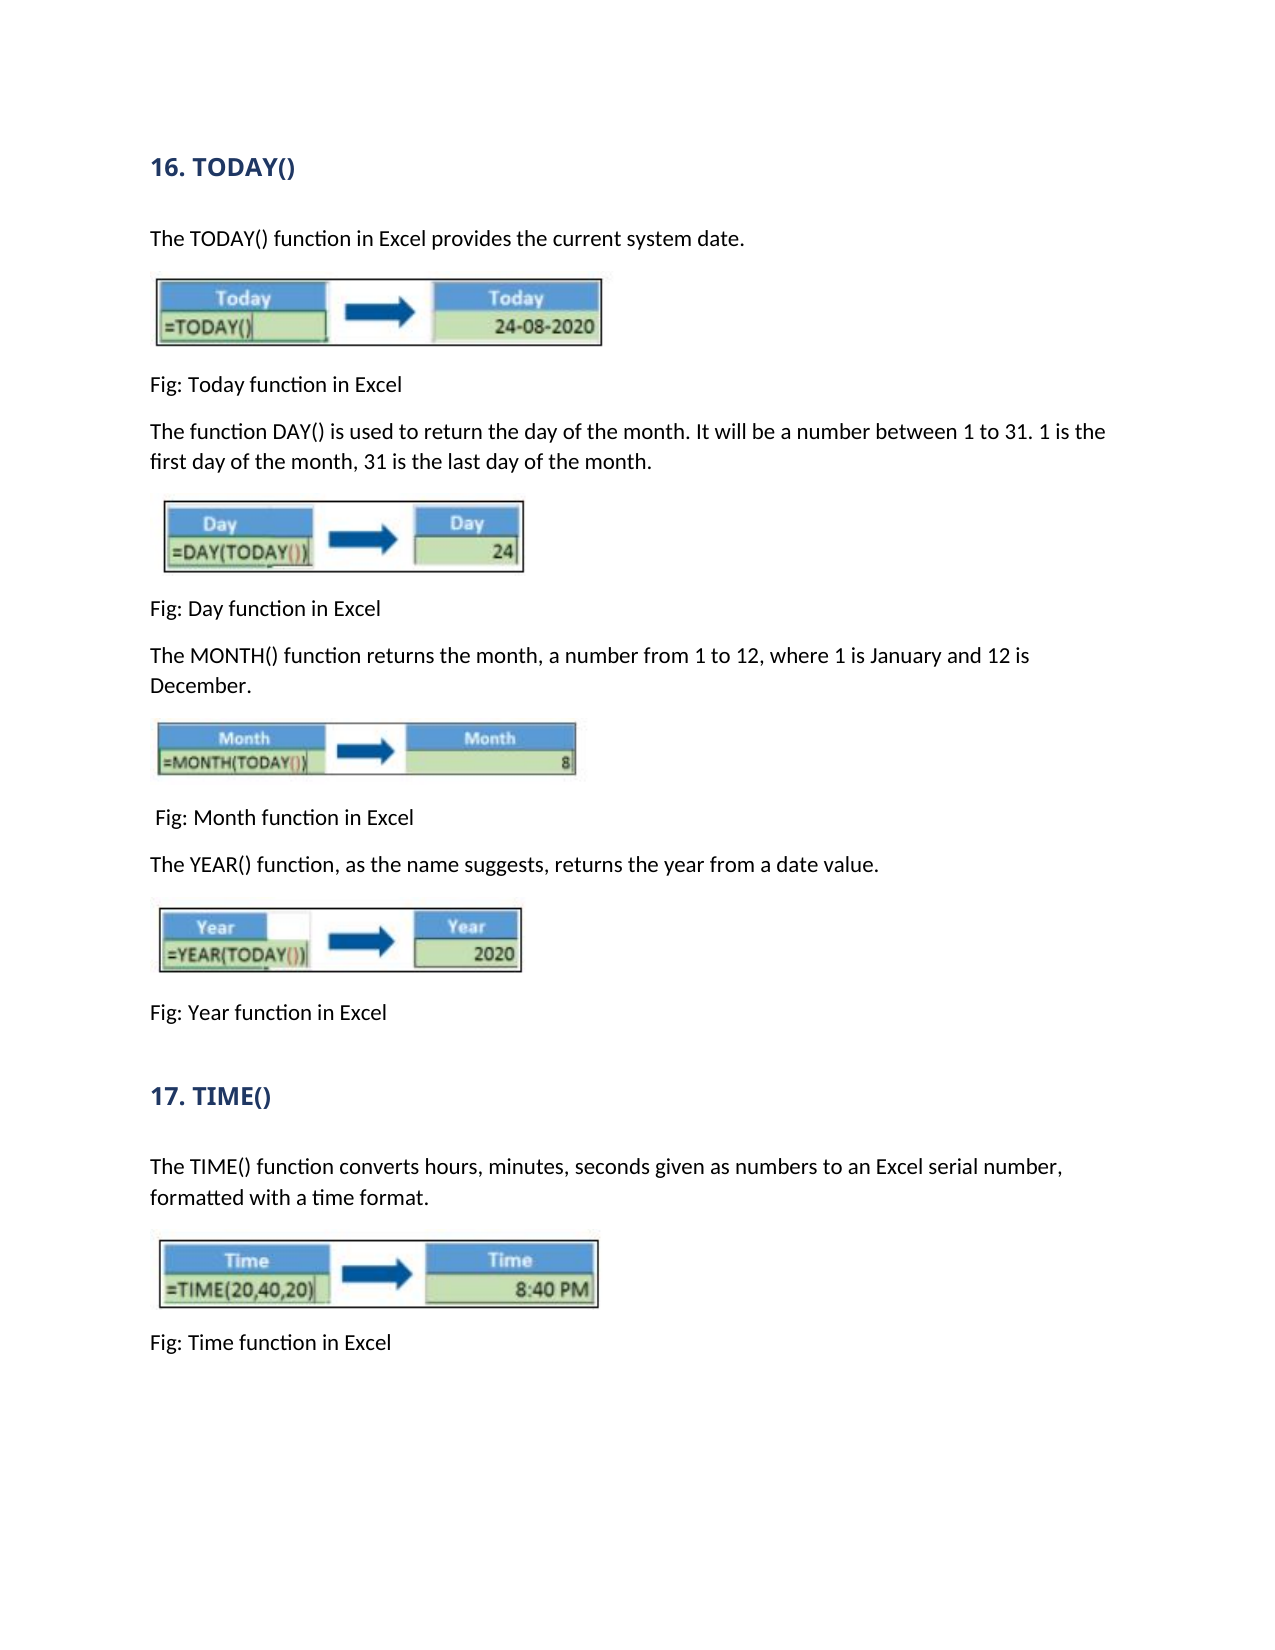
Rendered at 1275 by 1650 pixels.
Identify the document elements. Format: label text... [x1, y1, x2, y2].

picture [150, 271, 618, 351]
subtitle 17. TIME() [150, 1078, 1125, 1112]
picture [150, 493, 554, 576]
picture [150, 718, 589, 785]
subtitle 16. TODAY() [150, 150, 1125, 184]
picture [150, 1229, 610, 1310]
picture [150, 897, 530, 979]
